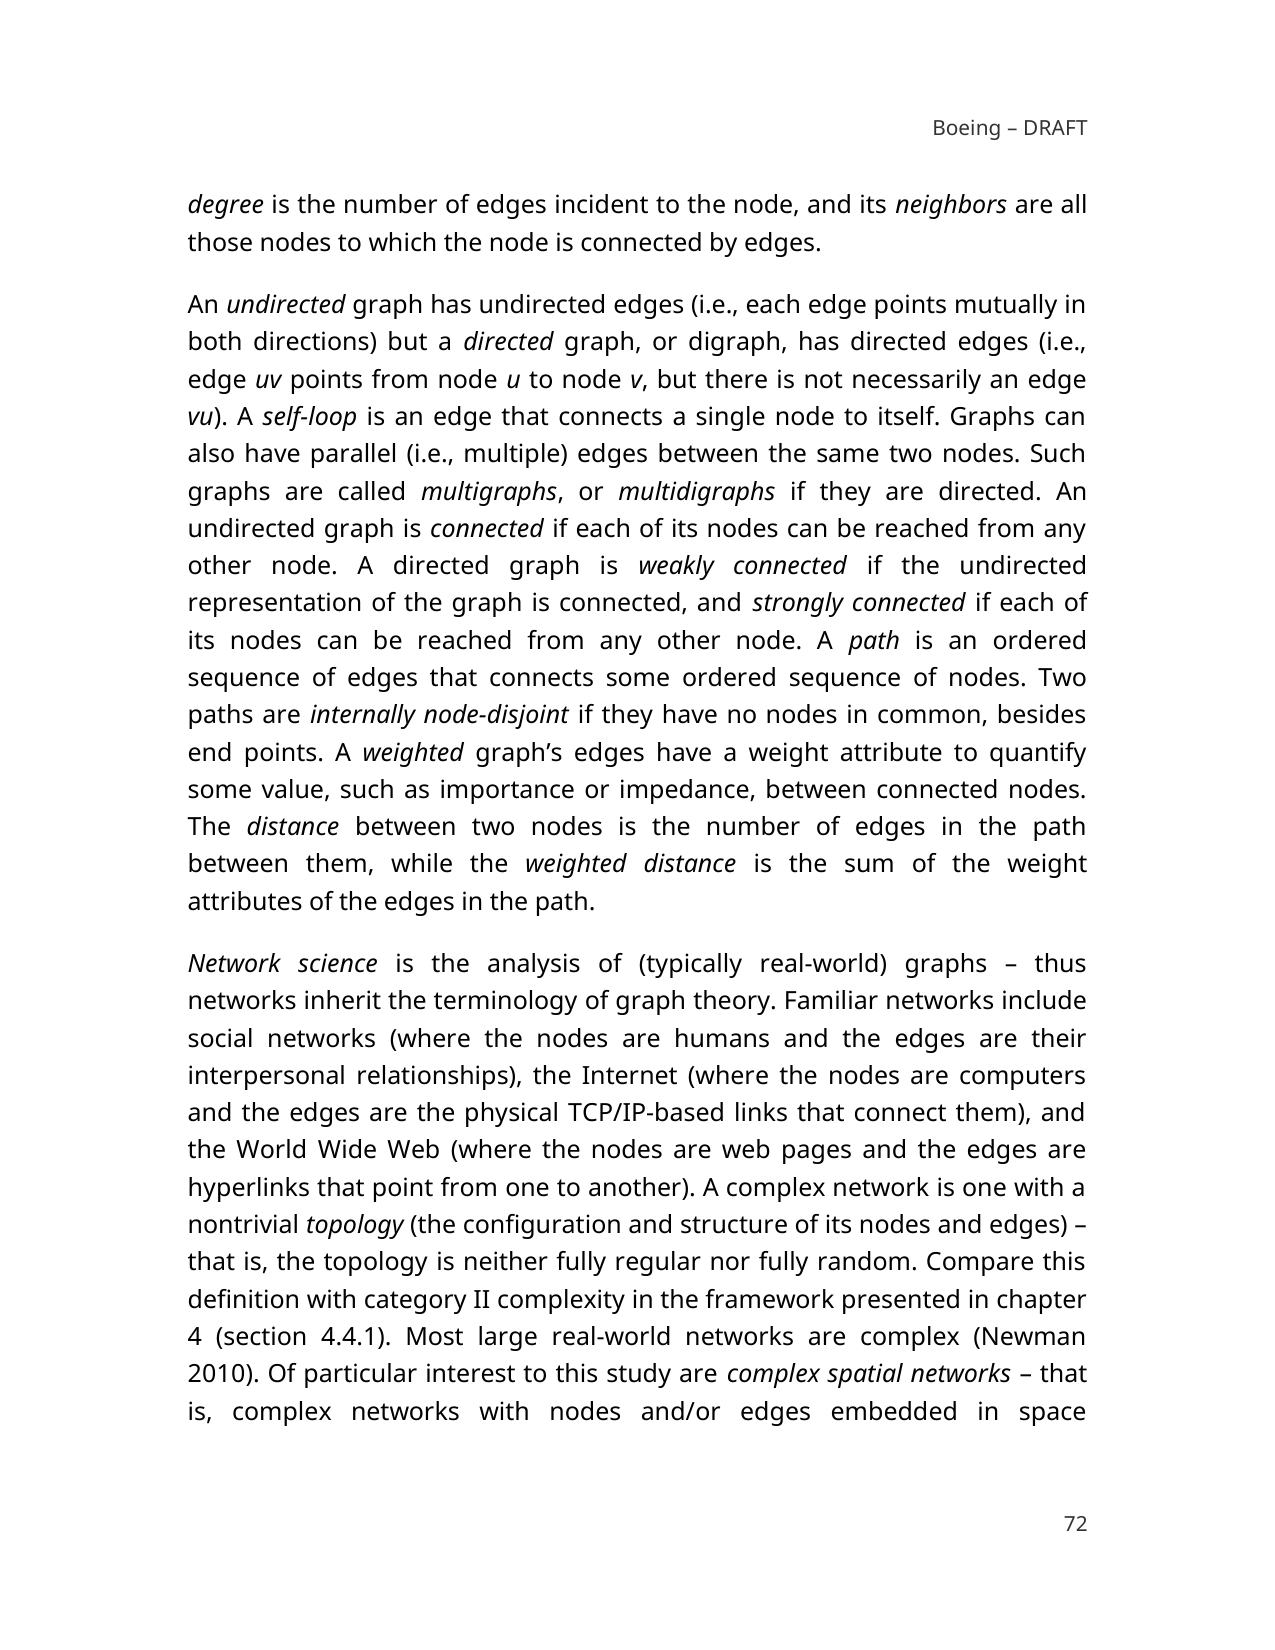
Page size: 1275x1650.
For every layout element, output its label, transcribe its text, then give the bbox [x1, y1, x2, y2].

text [187, 187, 1087, 259]
text An undirected graph has undirected edges (i.e., each edge points mutually in both directions) but a directed graph, or digraph, has directed edges (i.e., edge uv points from node u to node v, but there is not necessarily an edge vu). A self-loop is an edge that connects a single node to itself. Graphs can also have parallel (i.e., multiple) edges between the same two nodes. Such graphs are called multigraphs, or multidigraphs if they are directed. An undirected graph is connected if each of its nodes can be reached from any other node. A directed graph is weakly connected if the undirected representation of the graph is connected, and strongly connected if each of its nodes can be reached from any other node. A path is an ordered sequence of edges that connects some ordered sequence of nodes. Two paths are internally node-disjoint if they have no nodes in common, besides end points. A weighted graph’s edges have a weight attribute to quantify some value, such as importance or impedance, between connected nodes. The distance between two nodes is the number of edges in the path between them, while the weighted distance is the sum of the weight attributes of the edges in the path. [187, 287, 1087, 918]
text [187, 946, 1087, 1427]
